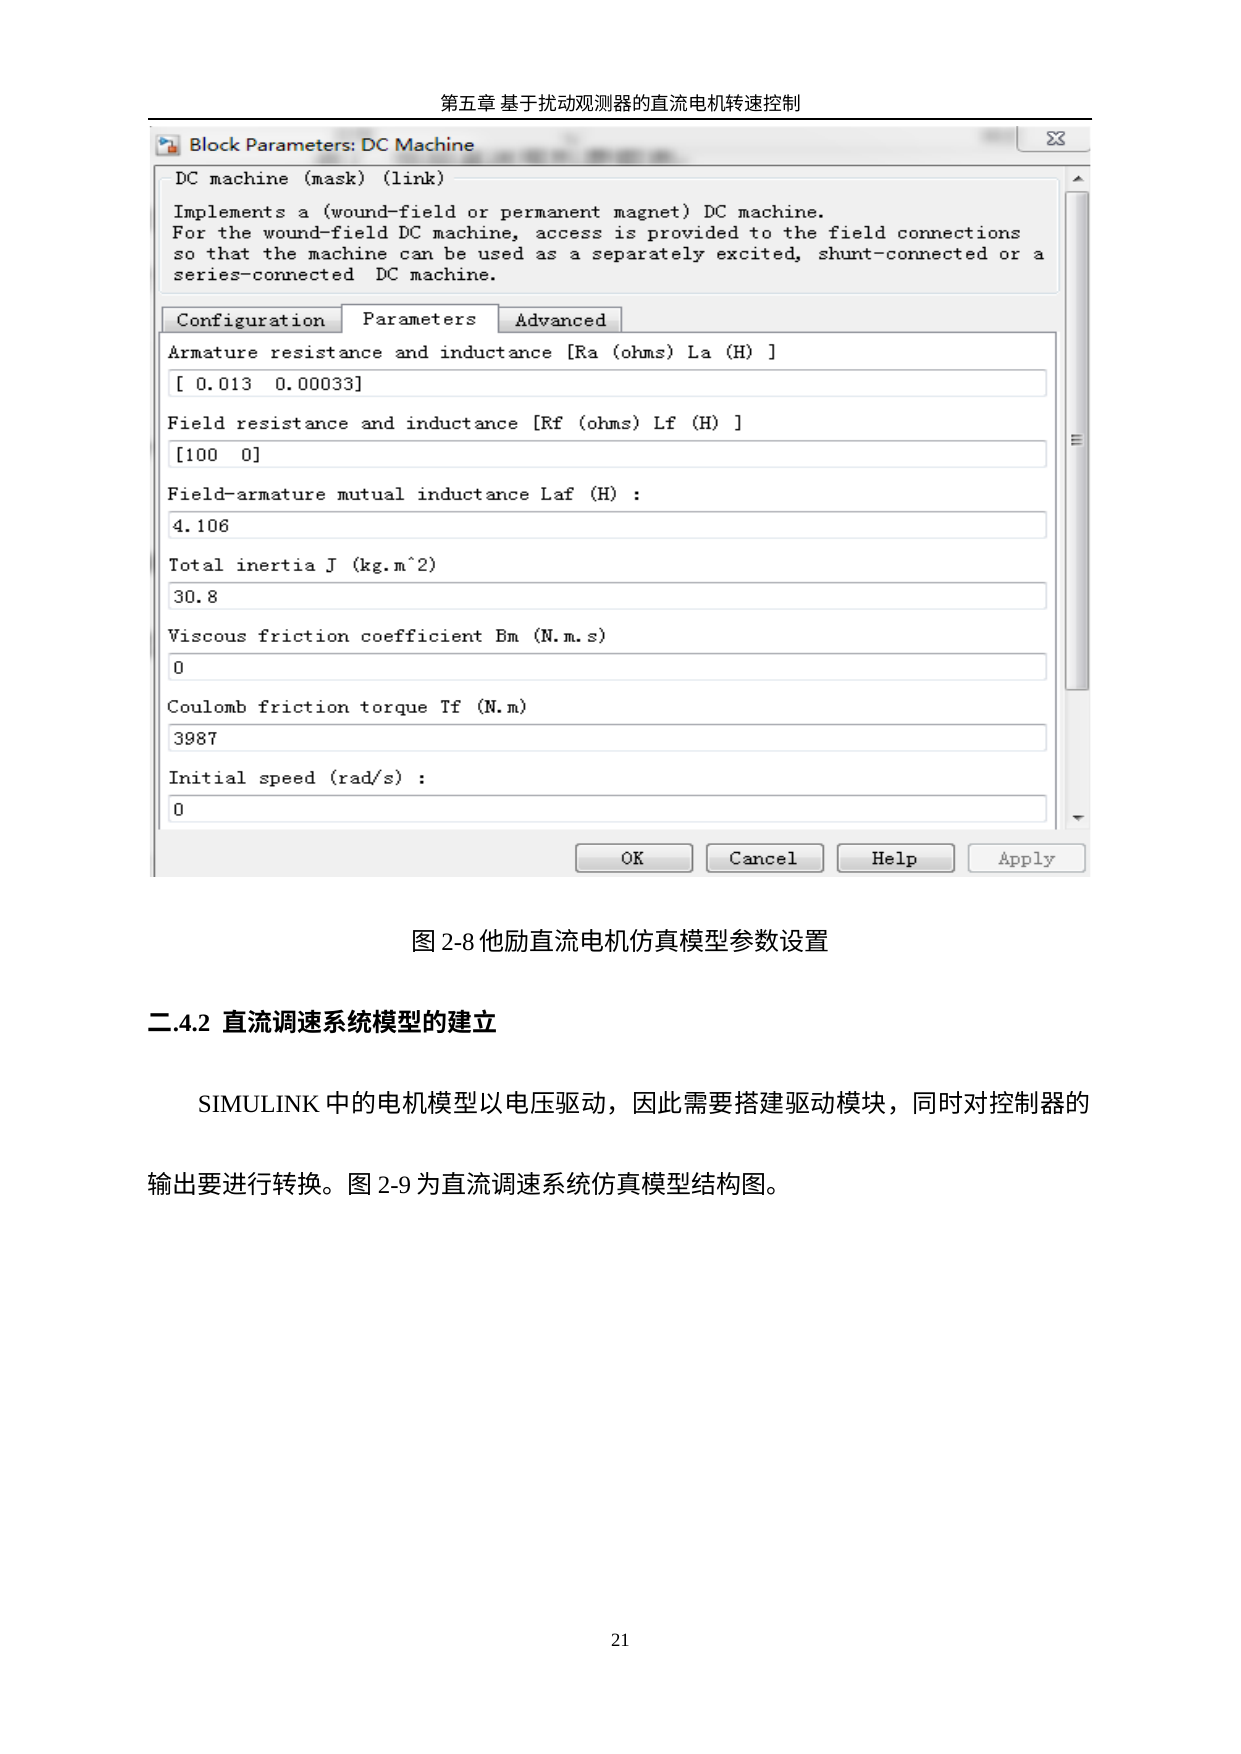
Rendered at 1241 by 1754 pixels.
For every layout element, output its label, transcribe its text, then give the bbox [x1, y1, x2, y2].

picture [149, 126, 1091, 877]
text SIMULINK中的电机模型以电压驱动，因此需要搭建驱动模块，同时对控制器的输出要进行转换。图2-9为直流调速系统仿真模型结构图。 [148, 1069, 1092, 1216]
subtitle 直流调速系统模型的建立 [148, 988, 1092, 1053]
